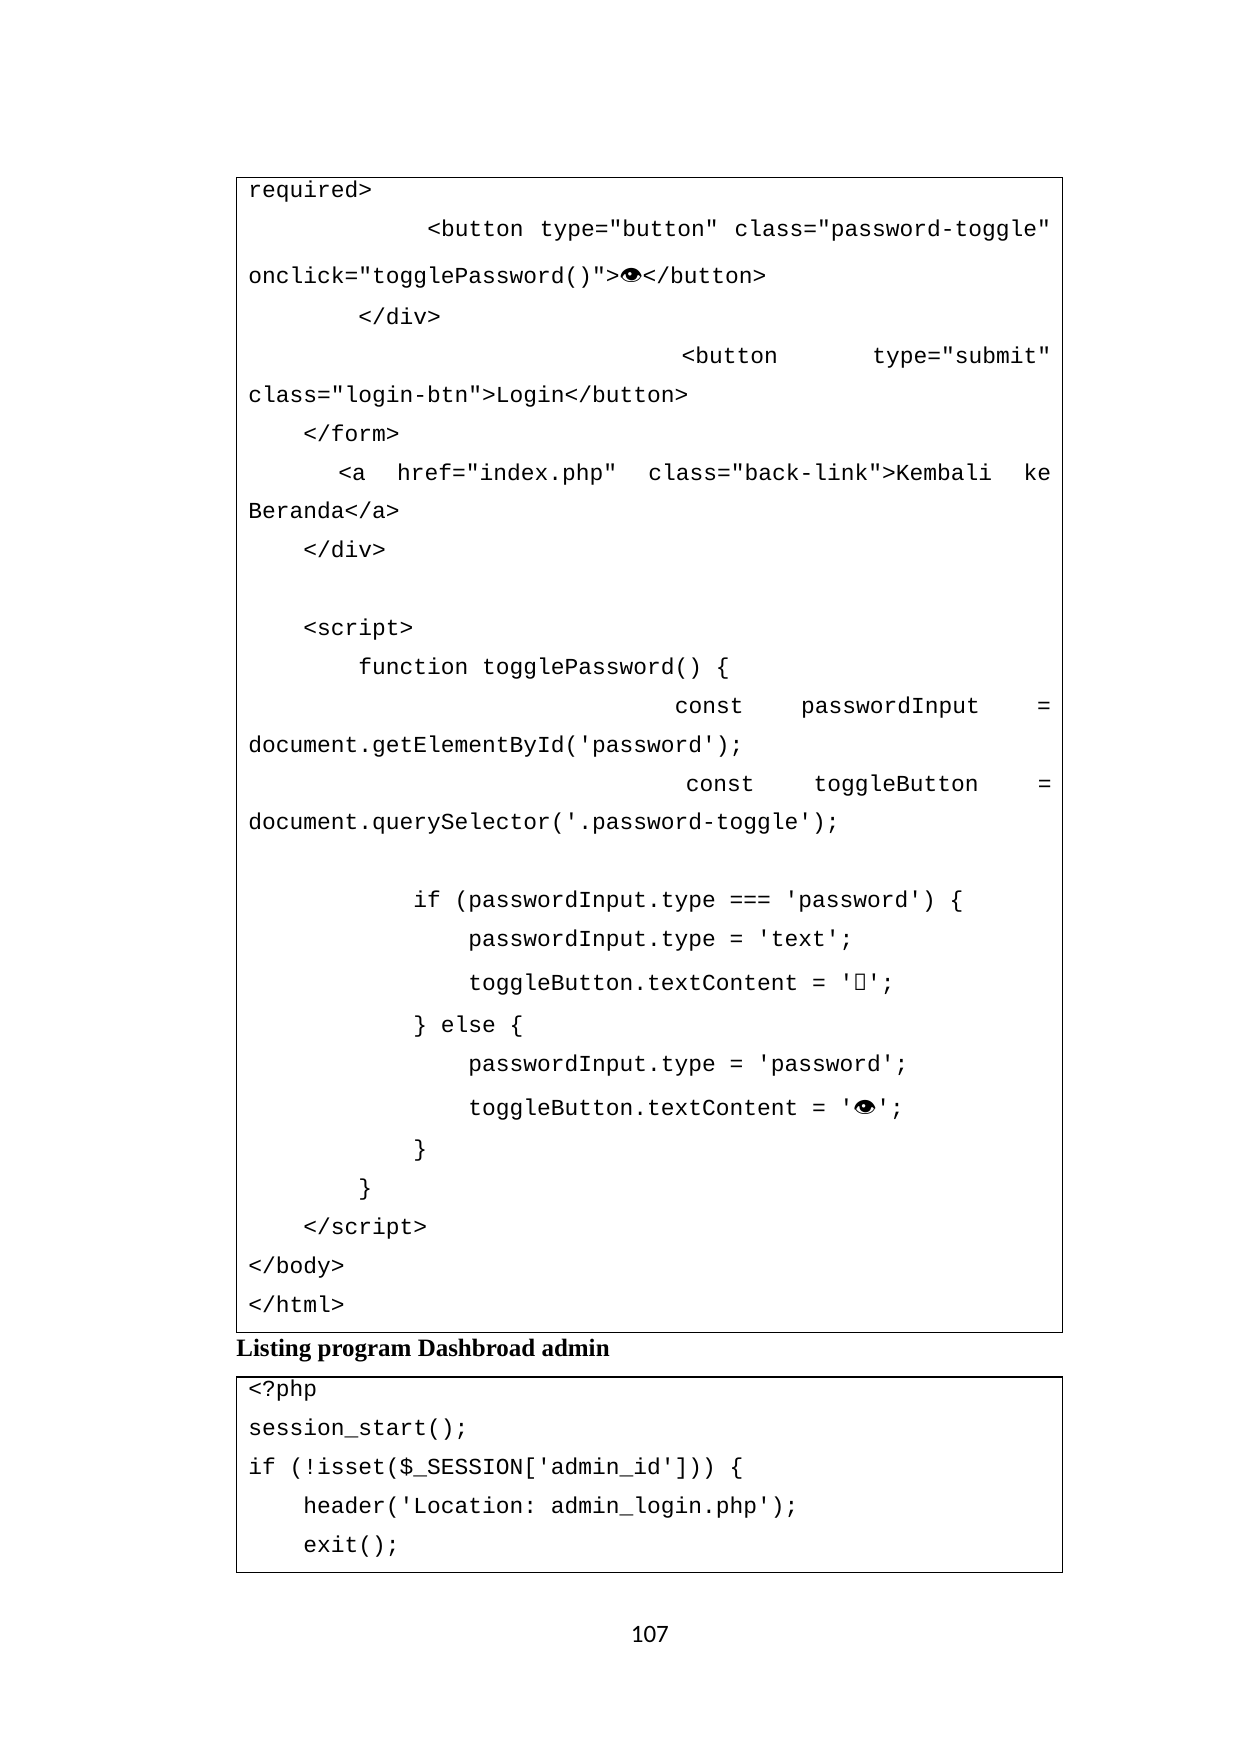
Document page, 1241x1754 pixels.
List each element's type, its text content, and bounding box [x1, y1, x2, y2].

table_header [237, 1378, 1062, 1572]
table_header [237, 178, 1062, 1332]
text Listing program Dashbroad admin [236, 1333, 1063, 1362]
